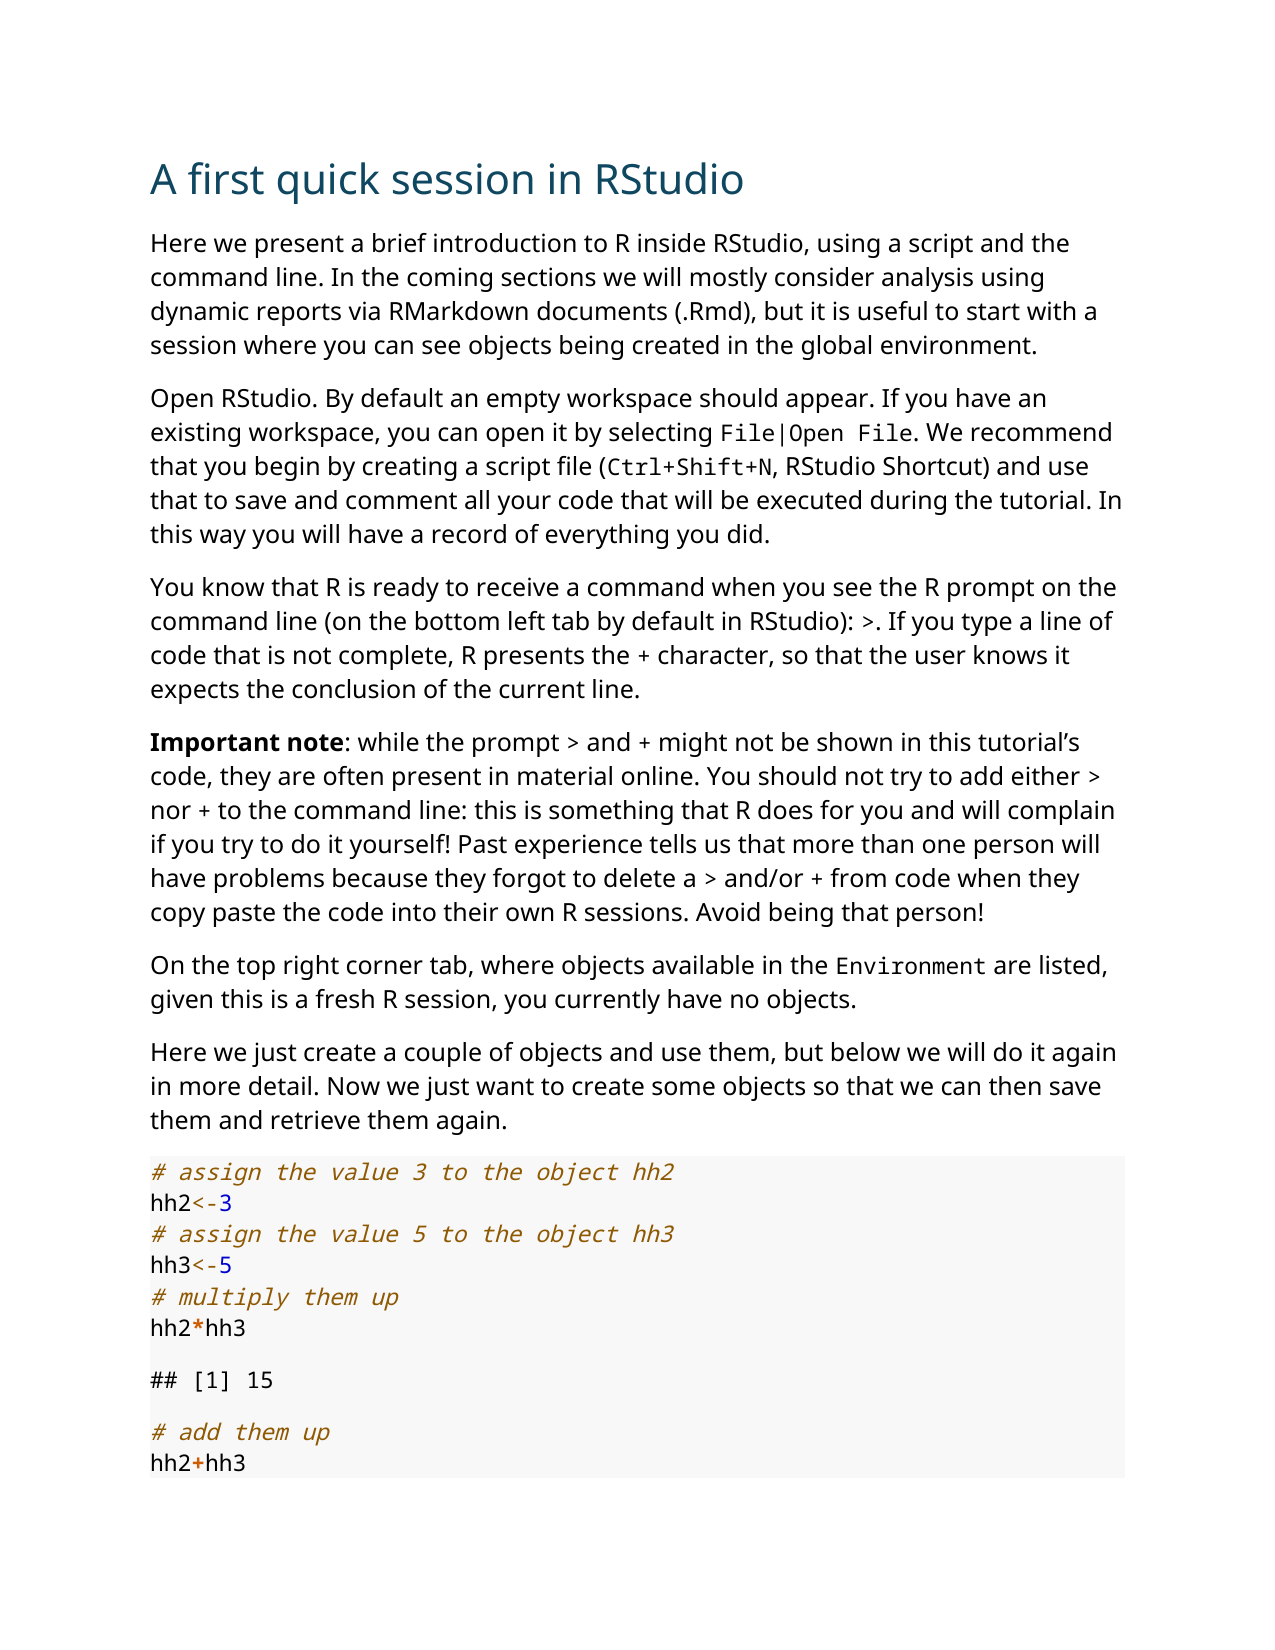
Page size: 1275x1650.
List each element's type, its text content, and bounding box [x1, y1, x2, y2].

text Open RStudio. By default an empty workspace should appear. If you have an existing workspace, you can open it by selecting File|Open File. We recommend that you begin by creating a script file (Ctrl+Shift+N, RStudio Shortcut) and use that to save and comment all your code that will be executed during the tutorial. In this way you will have a record of everything you did. [150, 381, 1125, 551]
text You know that R is ready to receive a command when you see the R prompt on the command line (on the bottom left tab by default in RStudio): >. If you type a line of code that is not complete, R presents the + character, so that the user knows it expects the conclusion of the current line. [150, 569, 1125, 706]
text # add them up hh2+hh3 [246, 1416, 1125, 1478]
text Here we just create a couple of objects and use them, but below we will do it again in more detail. Now we just want to create some objects so that we can then save them and retrieve them again. [150, 1034, 1125, 1137]
text ## [1] 15 [150, 1364, 1125, 1395]
text Here we present a brief introduction to R inside RStudio, using a script and the command line. In the coming sections we will mostly consider analysis using dynamic reports via RMarkdown documents (.Rmd), but it is useful to start with a session where you can see objects being created in the global environment. [150, 226, 1125, 362]
text # assign the value 3 to the object hh2 hh2<-3 # assign the value 5 to the object hh3 hh3<-5 # multiply them up hh2*hh3 [232, 1156, 1125, 1343]
subtitle A first quick session in RStudio [150, 150, 1125, 207]
text On the top right corner tab, where objects available in the Environment are listed, given this is a fresh R session, you currently have no objects. [150, 948, 1125, 1016]
text Important note: while the prompt > and + might not be shown in this tutorial’s code, they are often present in material online. You should not try to add either > nor + to the command line: this is something that R does for you and will complain if you try to do it yourself! Past experience tells us that more than one person will have problems because they forgot to delete a > and/or + from code when they copy paste the code into their own R sessions. Avoid being that person! [150, 724, 1125, 929]
